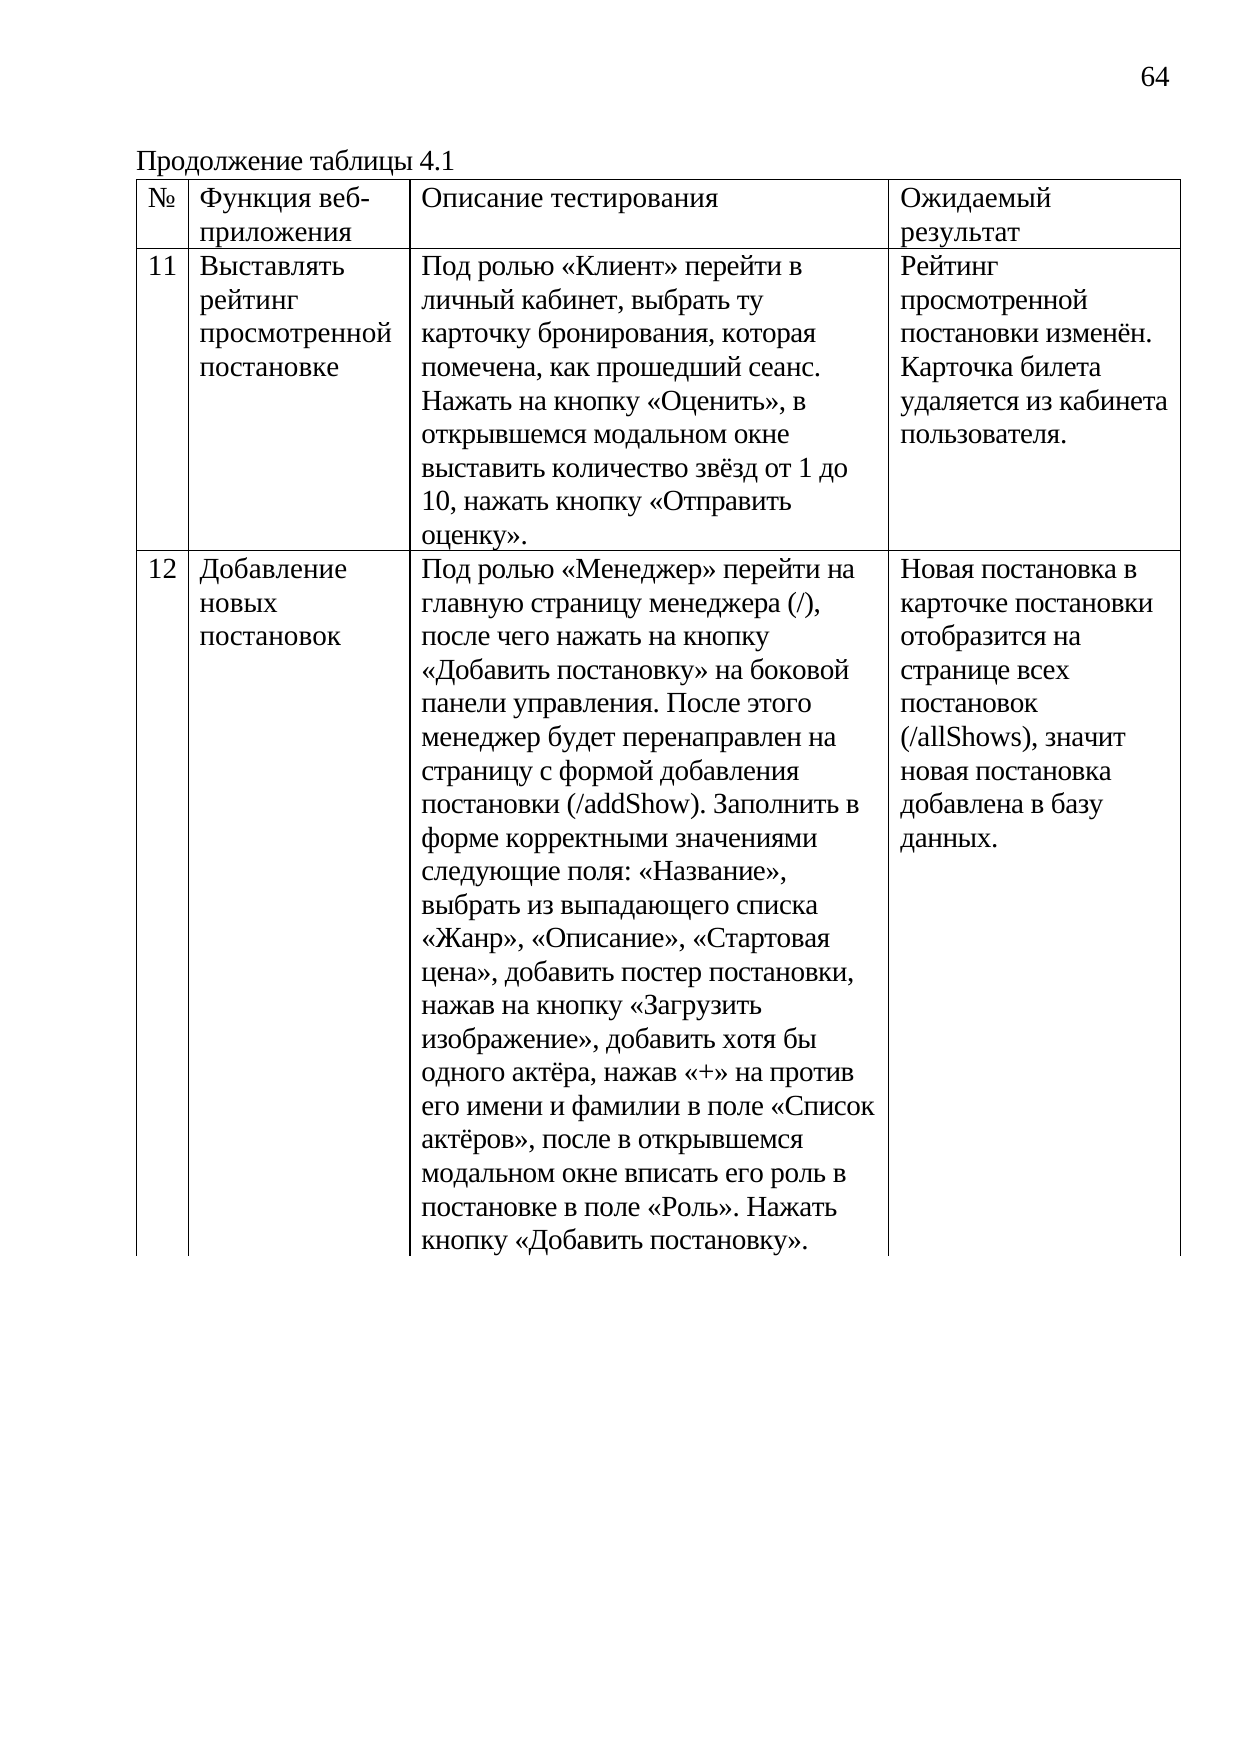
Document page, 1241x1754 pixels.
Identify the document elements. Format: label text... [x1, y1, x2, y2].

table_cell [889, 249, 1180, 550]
text Продолжение таблицы 4.1 [136, 143, 1181, 177]
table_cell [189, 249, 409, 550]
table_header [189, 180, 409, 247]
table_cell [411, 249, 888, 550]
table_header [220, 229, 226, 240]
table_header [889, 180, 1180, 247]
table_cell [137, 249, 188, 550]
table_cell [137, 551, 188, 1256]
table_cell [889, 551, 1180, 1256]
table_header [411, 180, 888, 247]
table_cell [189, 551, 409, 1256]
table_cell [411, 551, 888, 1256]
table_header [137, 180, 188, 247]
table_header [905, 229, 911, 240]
